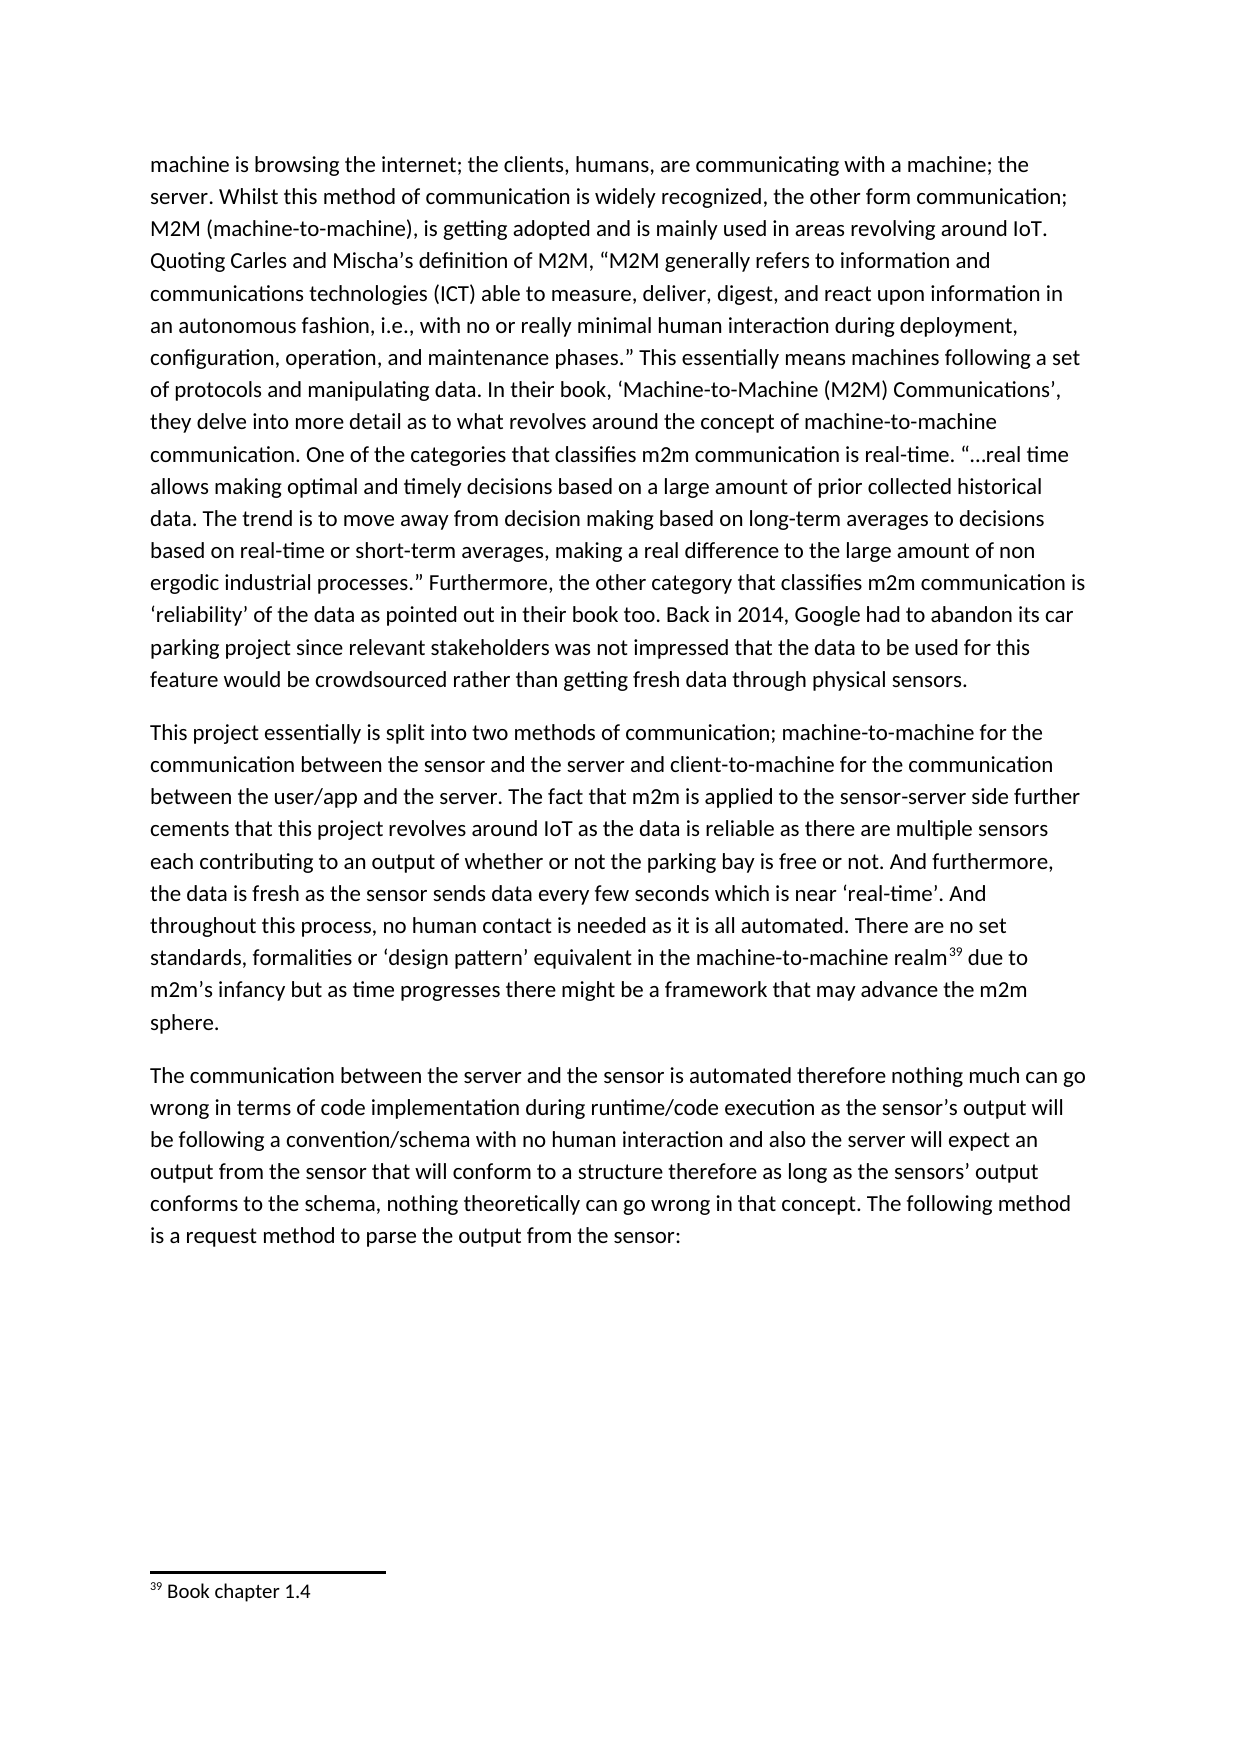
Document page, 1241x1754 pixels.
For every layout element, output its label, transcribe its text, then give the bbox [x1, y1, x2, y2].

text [150, 150, 1090, 693]
text This project essentially is split into two methods of communication; machine-to-machine for the communication between the sensor and the server and client-to-machine for the communication between the user/app and the server. The fact that m2m is applied to the sensor-server side further cements that this project revolves around IoT as the data is reliable as there are multiple sensors each contributing to an output of whether or not the parking bay is free or not. And furthermore, the data is fresh as the sensor sends data every few seconds which is near ‘real-time’. And throughout this process, no human contact is needed as it is all automated. There are no set standards, formalities or ‘design pattern’ equivalent in the machine-to-machine realm due to m2m’s infancy but as time progresses there might be a framework that may advance the m2m sphere. [150, 718, 1090, 1036]
text The communication between the server and the sensor is automated therefore nothing much can go wrong in terms of code implementation during runtime/code execution as the sensor’s output will be following a convention/schema with no human interaction and also the server will expect an output from the sensor that will conform to a structure therefore as long as the sensors’ output conforms to the schema, nothing theoretically can go wrong in that concept. The following method is a request method to parse the output from the sensor: [150, 1061, 1090, 1250]
